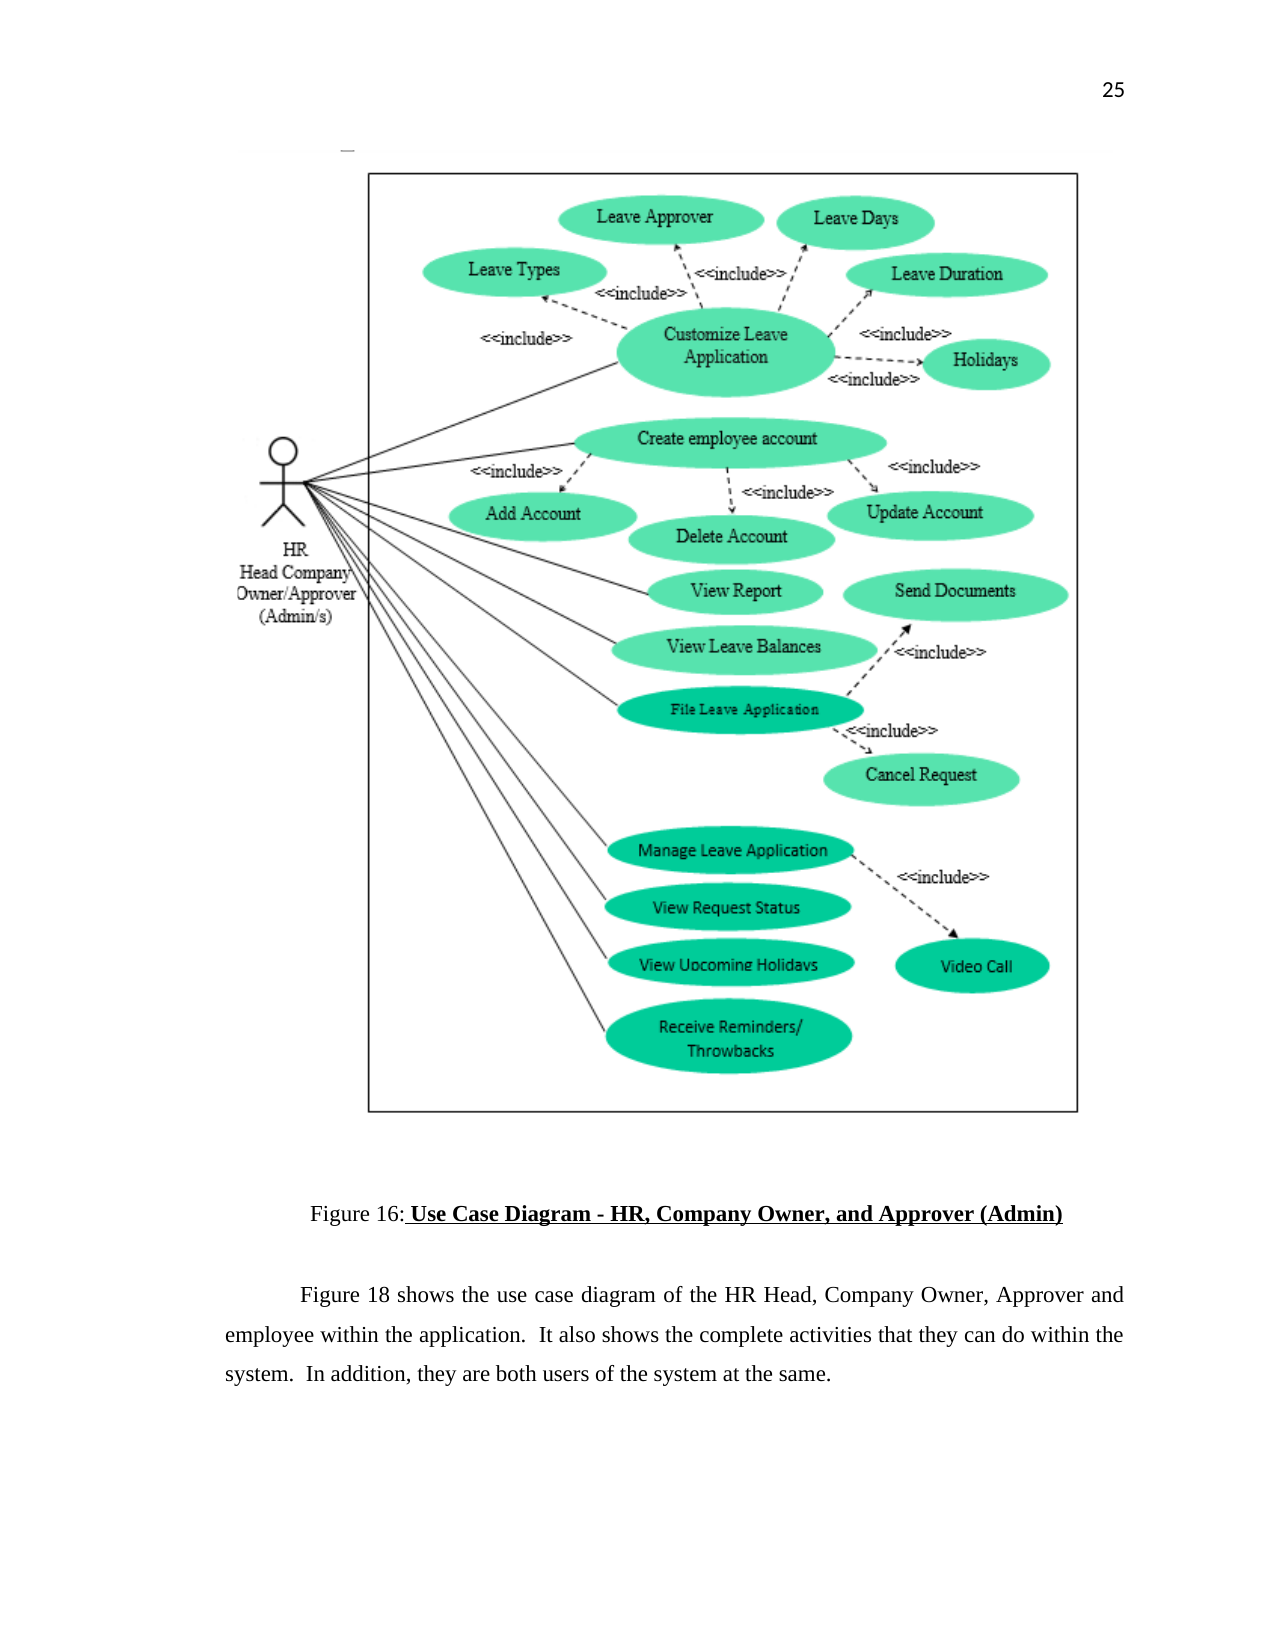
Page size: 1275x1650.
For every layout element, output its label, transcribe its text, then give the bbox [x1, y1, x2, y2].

text Figure 18 shows the use case diagram of the HR Head, Company Owner, Approver and employee within the application. It also shows the complete activities that they can do within the system. In addition, they are both users of the system at the same. [225, 1282, 1125, 1387]
text Figure 16: Use Case Diagram - HR, Company Owner, and Approver (Admin) [248, 1200, 1125, 1226]
picture [237, 150, 1113, 1143]
